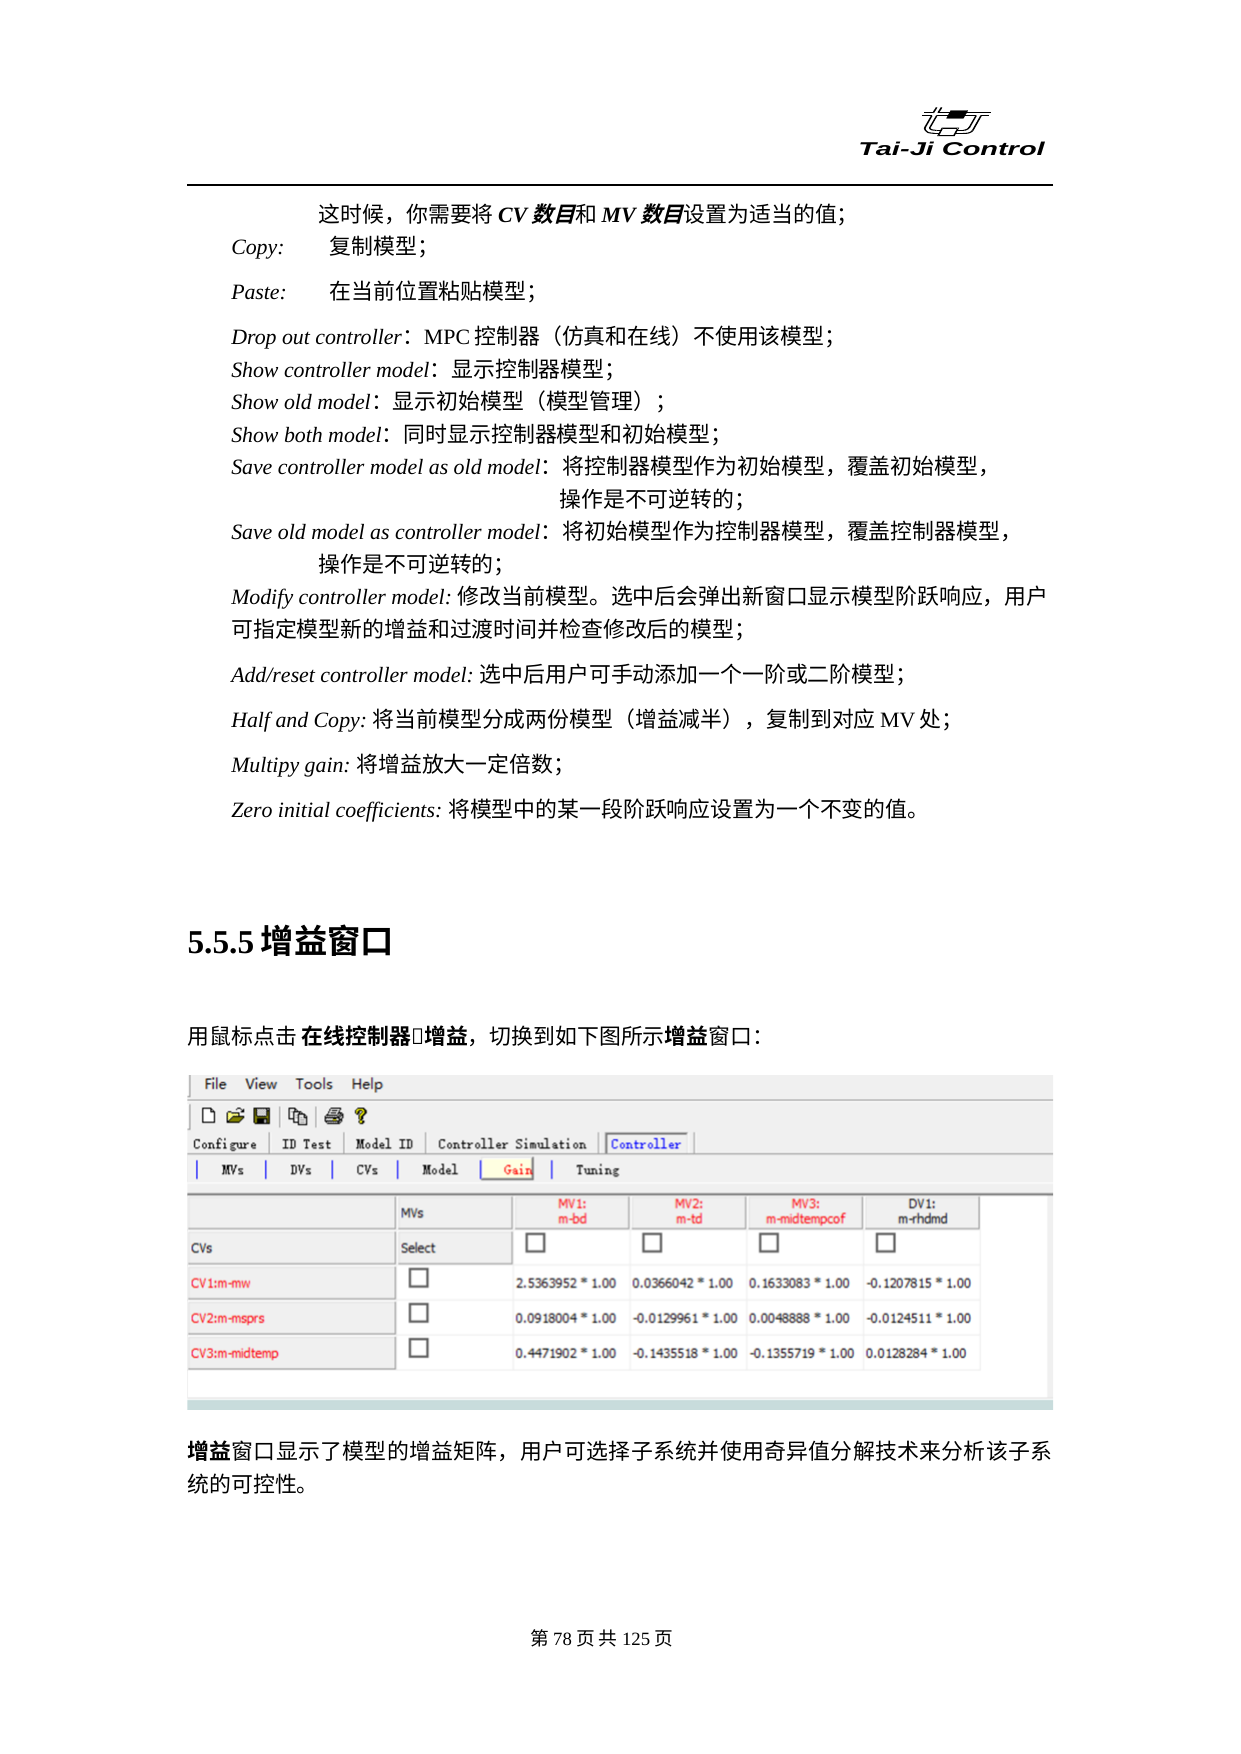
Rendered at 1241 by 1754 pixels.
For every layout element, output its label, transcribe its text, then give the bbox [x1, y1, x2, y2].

text 用鼠标点击 在线控制器增益，切换到如下图所示增益窗口： [187, 1019, 1053, 1051]
text Zero initial coefficients: 将模型中的某一段阶跃响应设置为一个不变的值。 [231, 791, 1053, 824]
text Show old model：显示初始模型（模型管理）； [187, 384, 1053, 416]
text Modify controller model: 修改当前模型。选中后会弹出新窗口显示模型阶跃响应，用户可指定模型新的增益和过渡时间并检查修改后的模型； [231, 579, 1053, 644]
text Save old model as controller model：将初始模型作为控制器模型，覆盖控制器模型， [187, 514, 1053, 546]
text Copy: 复制模型； [231, 229, 1053, 261]
text 操作是不可逆转的； [275, 481, 1053, 514]
text Half and Copy: 将当前模型分成两份模型（增益减半），复制到对应MV处； [231, 701, 1053, 734]
text Drop out controller：MPC控制器（仿真和在线）不使用该模型； [187, 319, 1053, 351]
picture [187, 1075, 1054, 1410]
text 增益窗口显示了模型的增益矩阵，用户可选择子系统并使用奇异值分解技术来分析该子系统的可控性。 [187, 1434, 1053, 1499]
text Add/reset controller model: 选中后用户可手动添加一个一阶或二阶模型； [231, 656, 1053, 689]
text Show controller model：显示控制器模型； [187, 351, 1053, 384]
text 操作是不可逆转的； [187, 546, 1053, 579]
text Save controller model as old model：将控制器模型作为初始模型，覆盖初始模型， [187, 449, 1053, 481]
text Paste: 在当前位置粘贴模型； [231, 274, 1053, 306]
subtitle 5.5.5增益窗口 [187, 906, 1053, 971]
text Show both model：同时显示控制器模型和初始模型； [187, 416, 1053, 449]
text 这时候，你需要将CV数目和MV数目设置为适当的值； [275, 196, 1053, 229]
text Multipy gain: 将增益放大一定倍数； [231, 746, 1053, 779]
